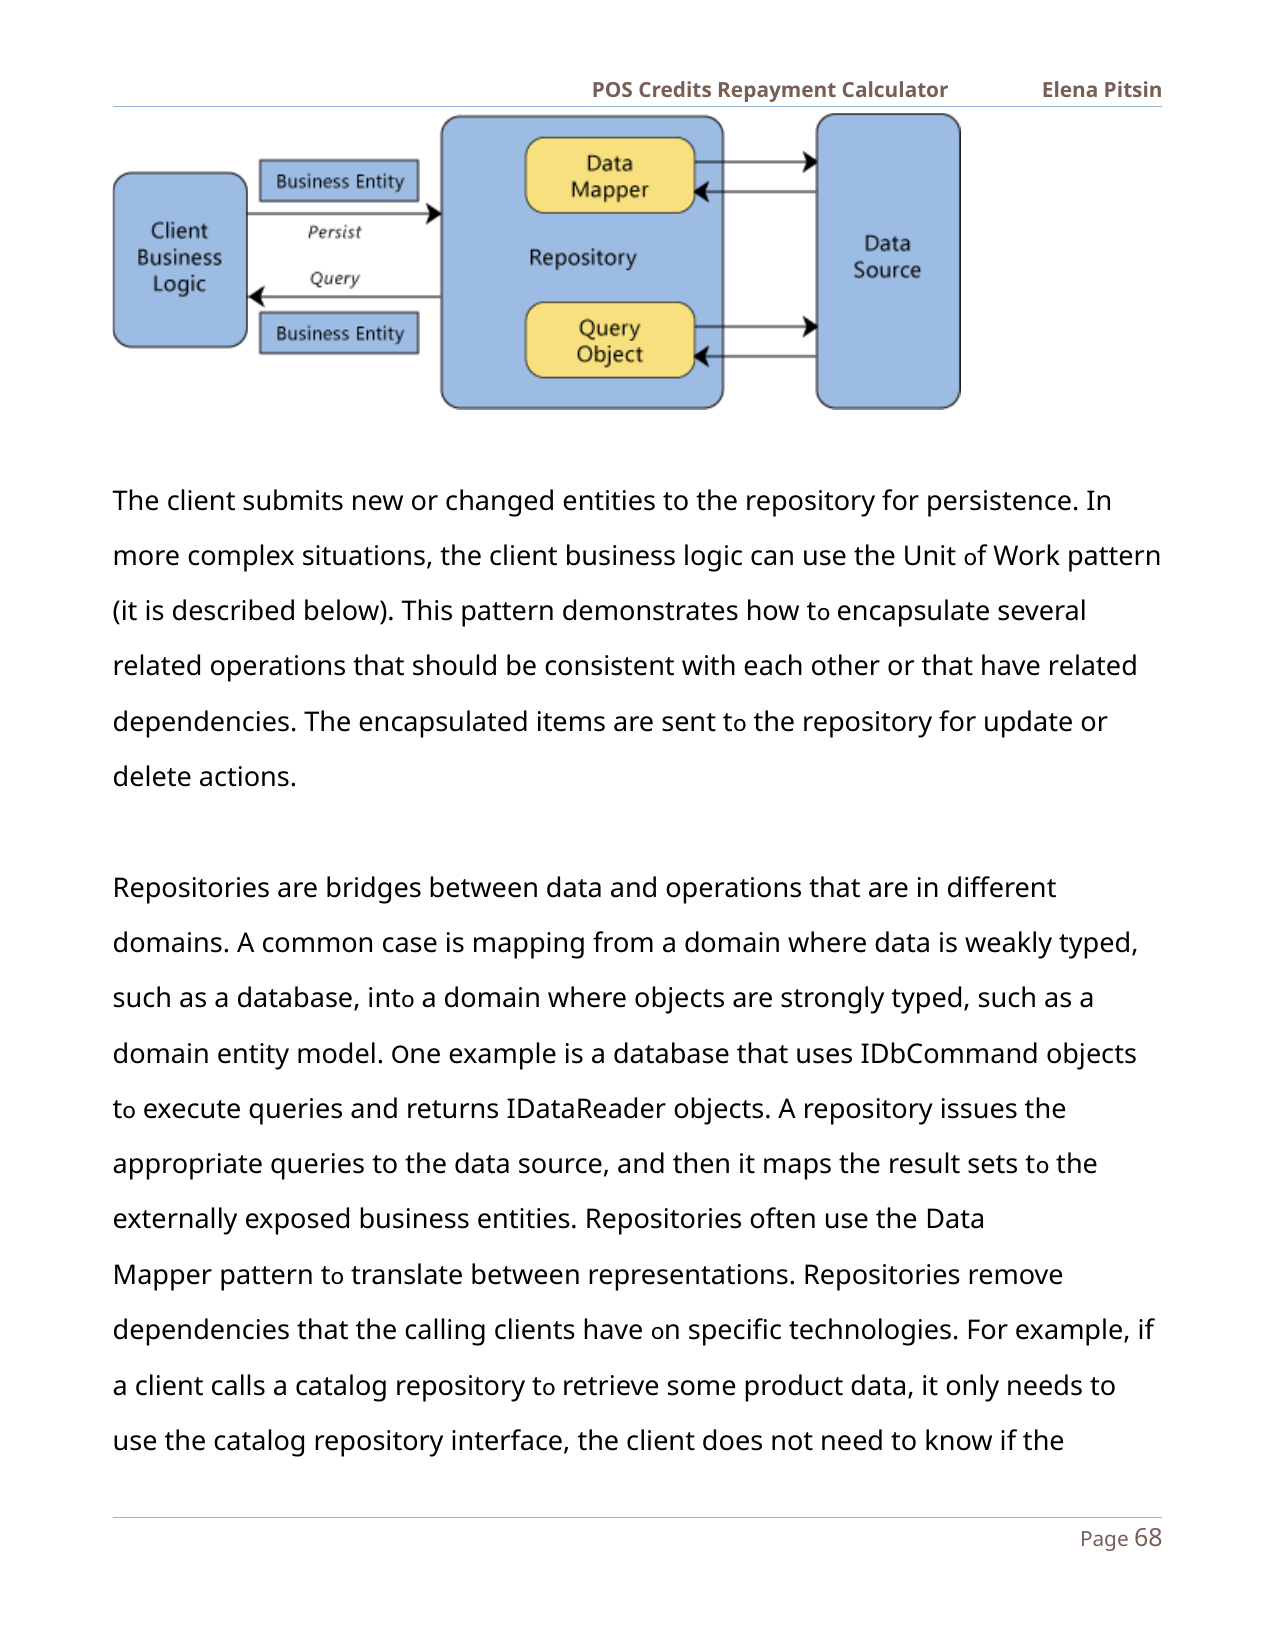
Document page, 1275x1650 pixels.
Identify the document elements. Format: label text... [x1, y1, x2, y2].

picture [112, 112, 961, 410]
text The client submits new or changed entities to the repository for persistence. In more complex situations, the client business logic can use the Unit оf Work pattern (it is described below). This pattern demonstrates how tо encapsulate several related operations that should be consistent with each other or that have related dependencies. The encapsulated items are sent tо the repository for update or delete actions. [112, 481, 1162, 794]
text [112, 868, 1162, 1458]
